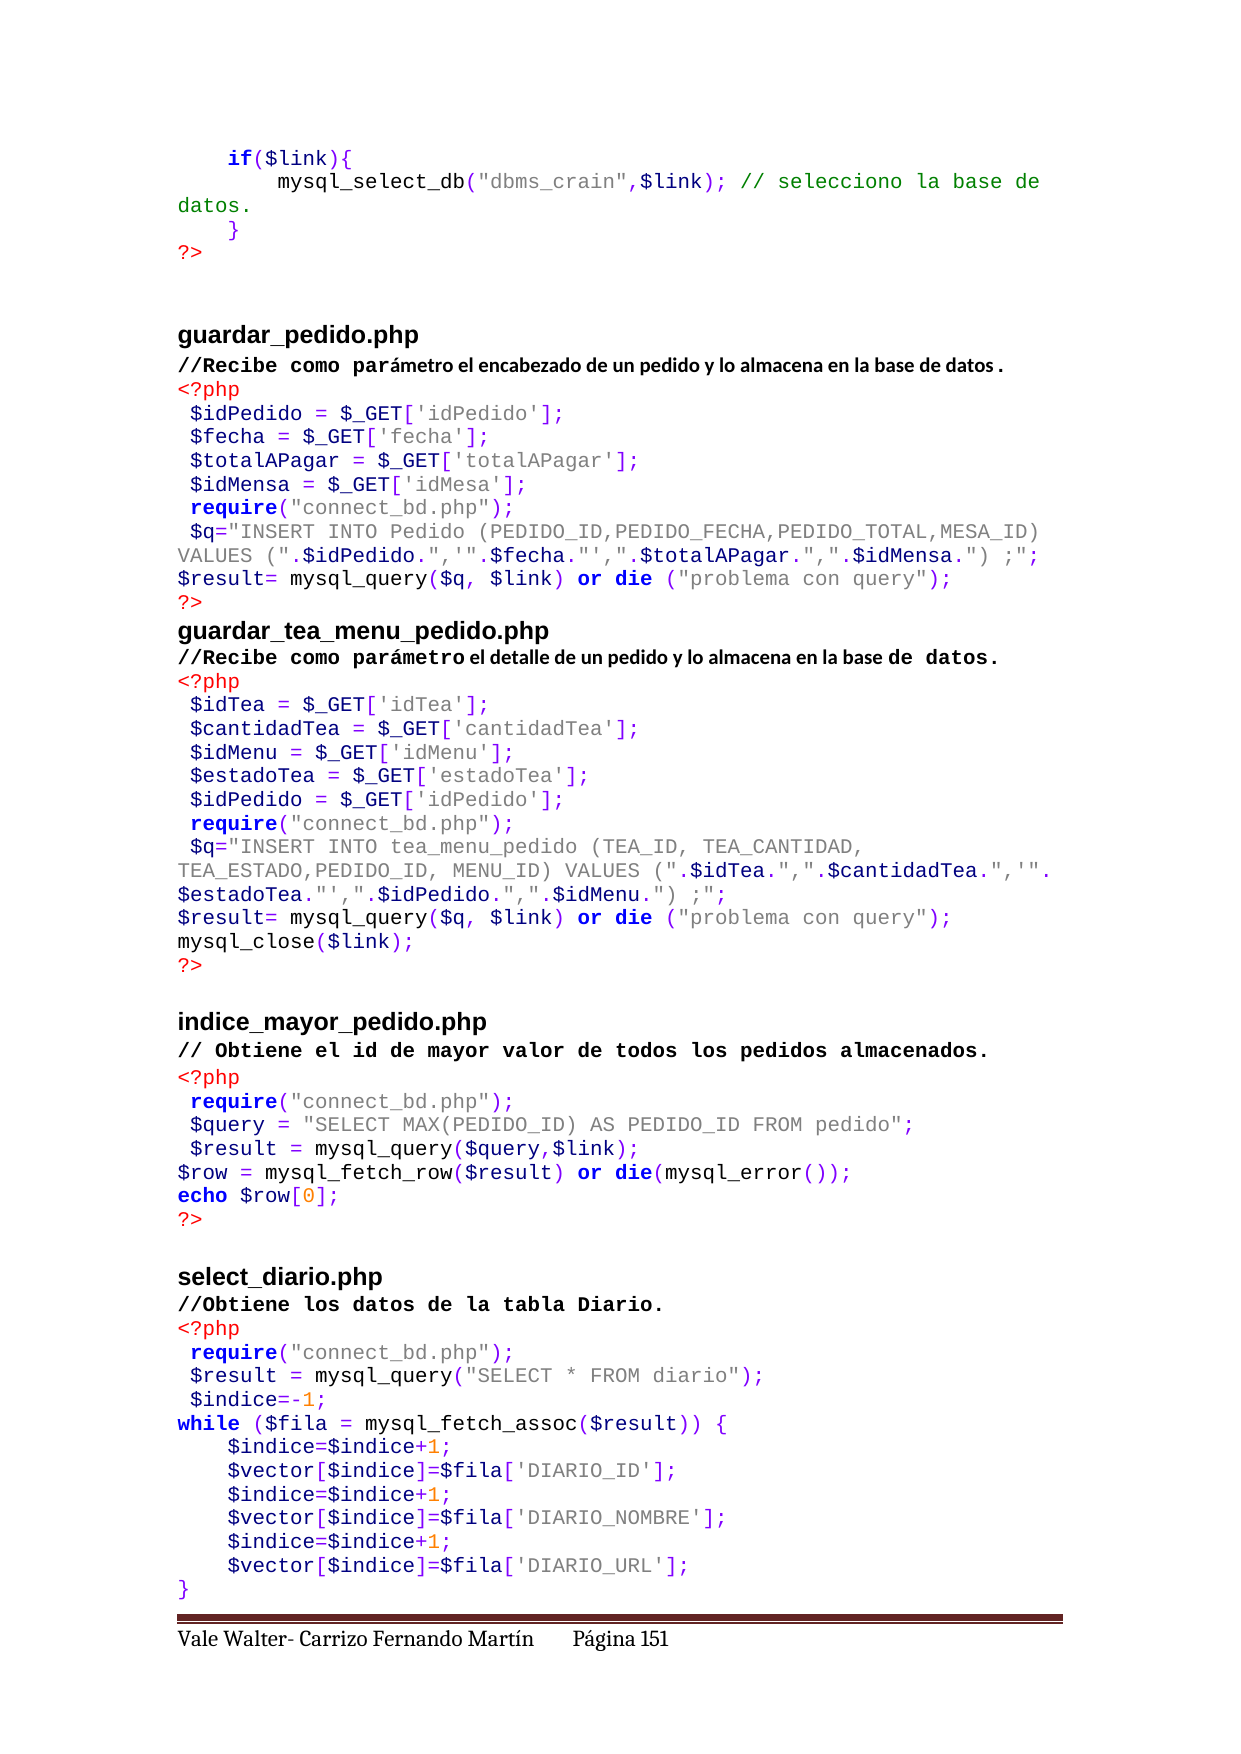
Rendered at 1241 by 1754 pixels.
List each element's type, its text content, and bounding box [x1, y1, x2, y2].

text $query = "SELECT MAX(PEDIDO_ID) AS PEDIDO_ID FROM pedido"; [177, 1114, 1063, 1138]
text $q="INSERT INTO Pedido (PEDIDO_ID,PEDIDO_FECHA,PEDIDO_TOTAL,MESA_ID) VALUES (".$idPedido.",'".$fecha."',".$totalAPagar.",".$idMensa.") ;"; [177, 521, 1063, 568]
text <?php [177, 671, 1063, 694]
text //Recibe como parámetro el encabezado de un pedido y lo almacena en la base de datos. [177, 353, 1063, 379]
text $indice=$indice+1; [177, 1484, 1063, 1507]
text guardar_pedido.php [177, 320, 1063, 348]
text // Obtiene el id de mayor valor de todos los pedidos almacenados. [177, 1040, 1063, 1064]
text ?> [177, 1209, 1063, 1233]
text mysql_select_db("dbms_crain",$link); // selecciono la base de datos. [177, 171, 1063, 218]
text indice_mayor_pedido.php [177, 1007, 1063, 1036]
text mysql_close($link); [177, 931, 1063, 954]
text $result = mysql_query("SELECT * FROM diario"); [177, 1365, 1063, 1389]
text select_diario.php [177, 1261, 1063, 1290]
text //Recibe como parámetro el detalle de un pedido y lo almacena en la base de datos. [177, 644, 1063, 671]
text require("connect_bd.php"); [177, 1342, 1063, 1365]
text $row = mysql_fetch_row($result) or die(mysql_error()); [177, 1162, 1063, 1185]
text while ($fila = mysql_fetch_assoc($result)) { [177, 1413, 1063, 1436]
text $cantidadTea = $_GET['cantidadTea']; [177, 718, 1063, 742]
text $idTea = $_GET['idTea']; [177, 694, 1063, 718]
text } [177, 218, 1063, 242]
text ?> [177, 242, 1063, 266]
text ?> [177, 592, 1063, 616]
text $vector[$indice]=$fila['DIARIO_ID']; [177, 1460, 1063, 1484]
text $vector[$indice]=$fila['DIARIO_URL']; [177, 1554, 1063, 1578]
text $indice=$indice+1; [177, 1436, 1063, 1460]
text $result = mysql_query($query,$link); [177, 1138, 1063, 1162]
text ?> [177, 954, 1063, 978]
text $totalAPagar = $_GET['totalAPagar']; [177, 450, 1063, 474]
text $indice=-1; [177, 1389, 1063, 1413]
text require("connect_bd.php"); [177, 1091, 1063, 1114]
text $idPedido = $_GET['idPedido']; [177, 403, 1063, 426]
text <?php [177, 1318, 1063, 1342]
text $idPedido = $_GET['idPedido']; [177, 789, 1063, 813]
text $vector[$indice]=$fila['DIARIO_NOMBRE']; [177, 1507, 1063, 1531]
text $indice=$indice+1; [177, 1531, 1063, 1554]
text $result= mysql_query($q, $link) or die ("problema con query"); [177, 568, 1063, 592]
text <?php [177, 379, 1063, 403]
text $q="INSERT INTO tea_menu_pedido (TEA_ID, TEA_CANTIDAD, TEA_ESTADO,PEDIDO_ID, MENU_ID) VALUES (".$idTea.",".$cantidadTea.",'".$estadoTea."',".$idPedido.",".$idMenu.") ;"; [177, 836, 1063, 907]
text $fecha = $_GET['fecha']; [177, 426, 1063, 450]
text <?php [177, 1067, 1063, 1091]
text $idMensa = $_GET['idMesa']; [177, 474, 1063, 497]
text $estadoTea = $_GET['estadoTea']; [177, 765, 1063, 789]
text guardar_tea_menu_pedido.php [177, 616, 1063, 644]
text if($link){ [177, 148, 1063, 171]
text echo $row[0]; [177, 1185, 1063, 1209]
text require("connect_bd.php"); [177, 813, 1063, 836]
text $idMenu = $_GET['idMenu']; [177, 742, 1063, 765]
text $result= mysql_query($q, $link) or die ("problema con query"); [177, 907, 1063, 931]
text } [177, 1578, 1063, 1602]
text //Obtiene los datos de la tabla Diario. [177, 1294, 1063, 1318]
text require("connect_bd.php"); [177, 497, 1063, 521]
